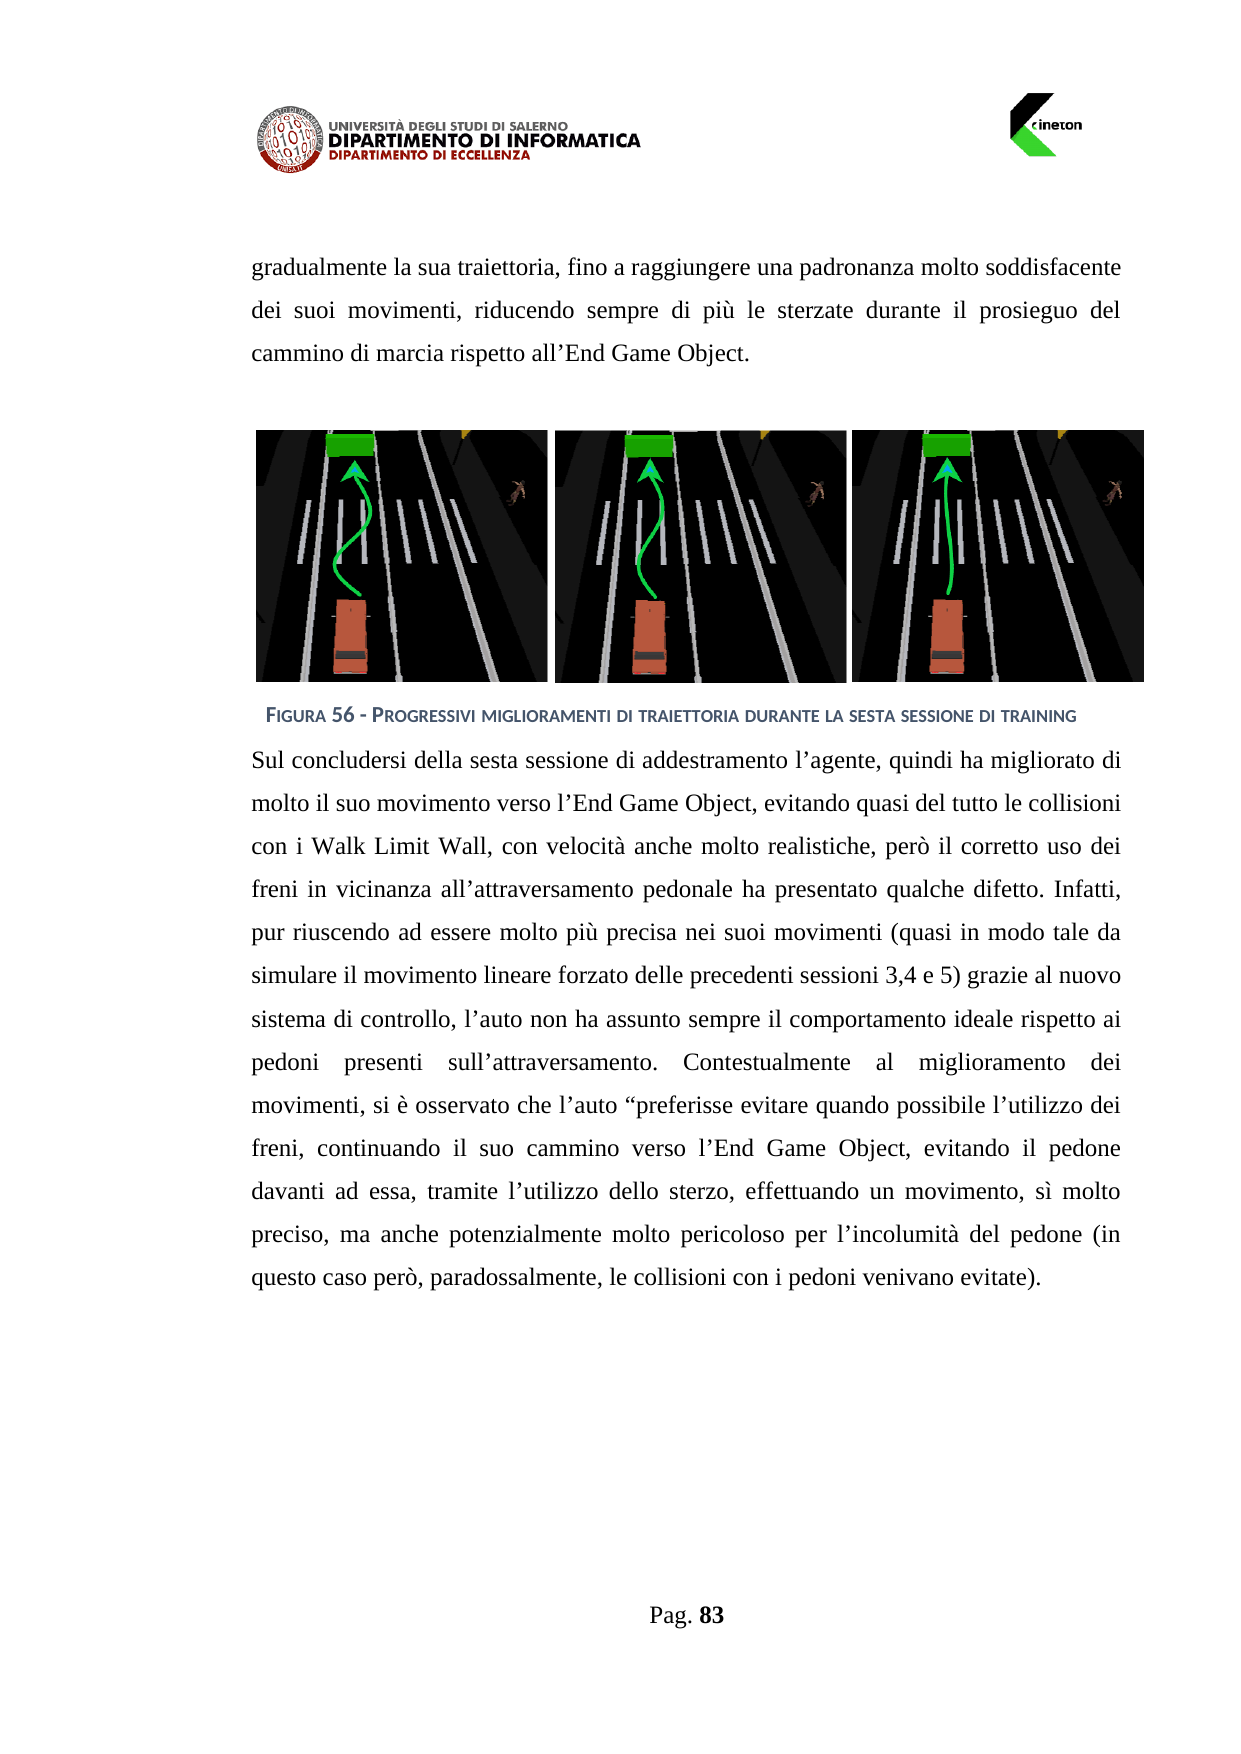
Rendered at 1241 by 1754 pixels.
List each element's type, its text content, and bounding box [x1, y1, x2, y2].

picture [987, 73, 1102, 177]
picture [251, 102, 645, 177]
picture [251, 424, 1148, 687]
text Sul concludersi della sesta sessione di addestramento l’agente, quindi ha migliorato di molto il suo movimento verso l’End Game Object, evitando quasi del tutto le collisioni con i Walk Limit Wall, con velocità anche molto realistiche, però il corretto uso dei freni in vicinanza all’attraversamento pedonale ha presentato qualche difetto. Infatti, pur riuscendo ad essere molto più precisa nei suoi movimenti (quasi in modo tale da simulare il movimento lineare forzato delle precedenti sessioni 3,4 e 5) grazie al nuovo sistema di controllo, l’auto non ha assunto sempre il comportamento ideale rispetto ai pedoni presenti sull’attraversamento. Contestualmente al miglioramento dei movimenti, si è osservato che l’auto “preferisse evitare quando possibile l’utilizzo dei freni, continuando il suo cammino verso l’End Game Object, evitando il pedone davanti ad essa, tramite l’utilizzo dello sterzo, effettuando un movimento, sì molto preciso, ma anche potenzialmente molto pericoloso per l’incolumità del pedone (in questo caso però, paradossalmente, le collisioni con i pedoni venivano evitate). [251, 745, 1122, 1291]
text Figura 56 - Progressivi miglioramenti di traiettoria durante la sesta sessione di training [266, 700, 1122, 728]
